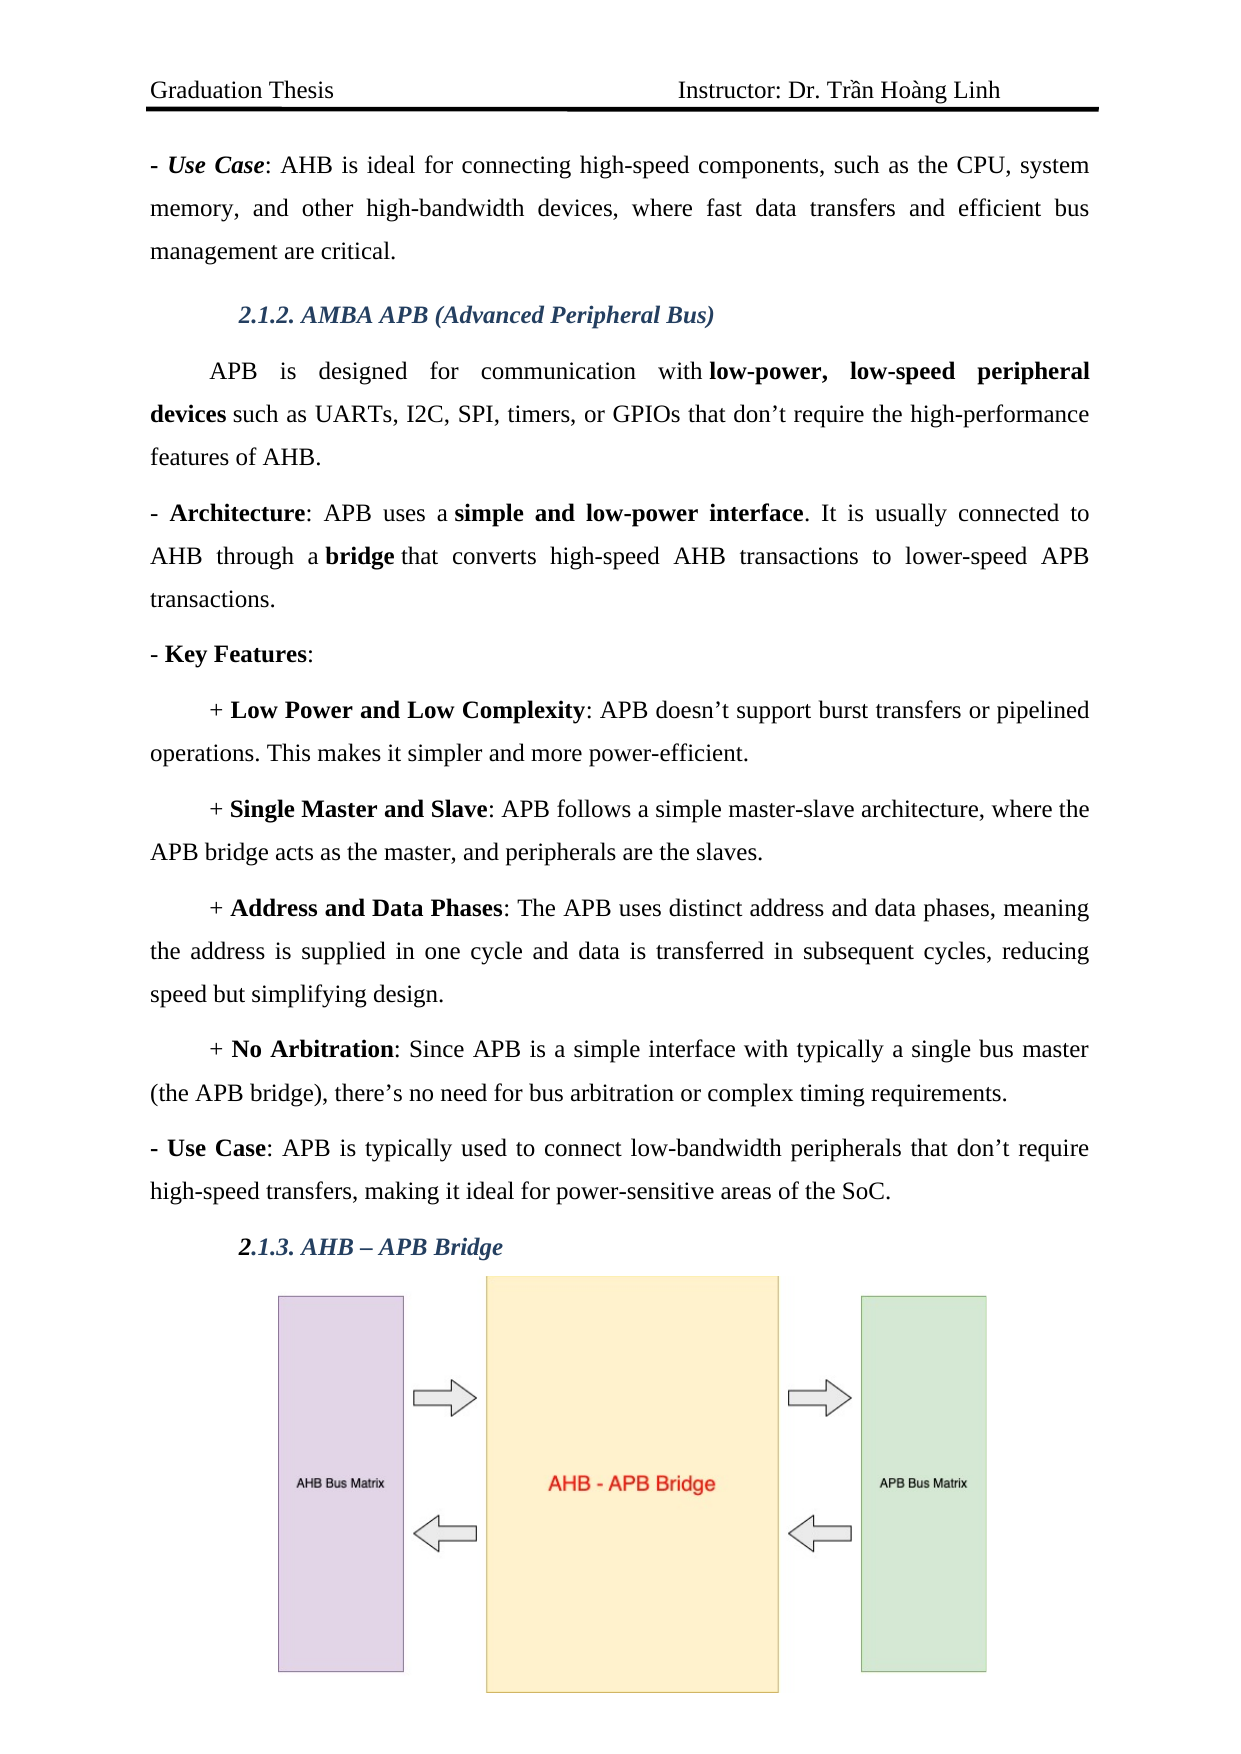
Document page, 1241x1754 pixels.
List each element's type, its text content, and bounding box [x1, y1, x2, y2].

text + Address and Data Phases: The APB uses distinct address and data phases, meaning the address is supplied in one cycle and data is transferred in subsequent cycles, reducing speed but simplifying design. [150, 893, 1090, 1008]
picture [278, 1276, 987, 1693]
text + No Arbitration: Since APB is a simple interface with typically a single bus master (the APB bridge), there’s no need for bus arbitration or complex timing requirements. [150, 1034, 1090, 1106]
text - Use Case: AHB is ideal for connecting high-speed components, such as the CPU, system memory, and other high-bandwidth devices, where fast data transfers and efficient bus management are critical. [150, 150, 1090, 265]
text + Low Power and Low Complexity: APB doesn’t support burst transfers or pipelined operations. This makes it simpler and more power-efficient. [150, 695, 1090, 767]
text + Single Master and Slave: APB follows a simple master-slave architecture, where the APB bridge acts as the master, and peripherals are the slaves. [150, 794, 1090, 866]
text 2.1.3. AHB – APB Bridge [150, 1232, 1090, 1261]
text - Architecture: APB uses a simple and low-power interface. It is usually connected to AHB through a bridge that converts high-speed AHB transactions to lower-speed APB transactions. [150, 498, 1090, 613]
subtitle 2.1.2. AMBA APB (Advanced Peripheral Bus) [150, 300, 1090, 329]
text APB is designed for communication with low-power, low-speed peripheral devices such as UARTs, I2C, SPI, timers, or GPIOs that don’t require the high-performance features of AHB. [150, 356, 1090, 471]
text - Use Case: APB is typically used to connect low-bandwidth peripherals that don’t require high-speed transfers, making it ideal for power-sensitive areas of the SoC. [150, 1133, 1090, 1205]
text - Key Features: [150, 639, 1090, 668]
